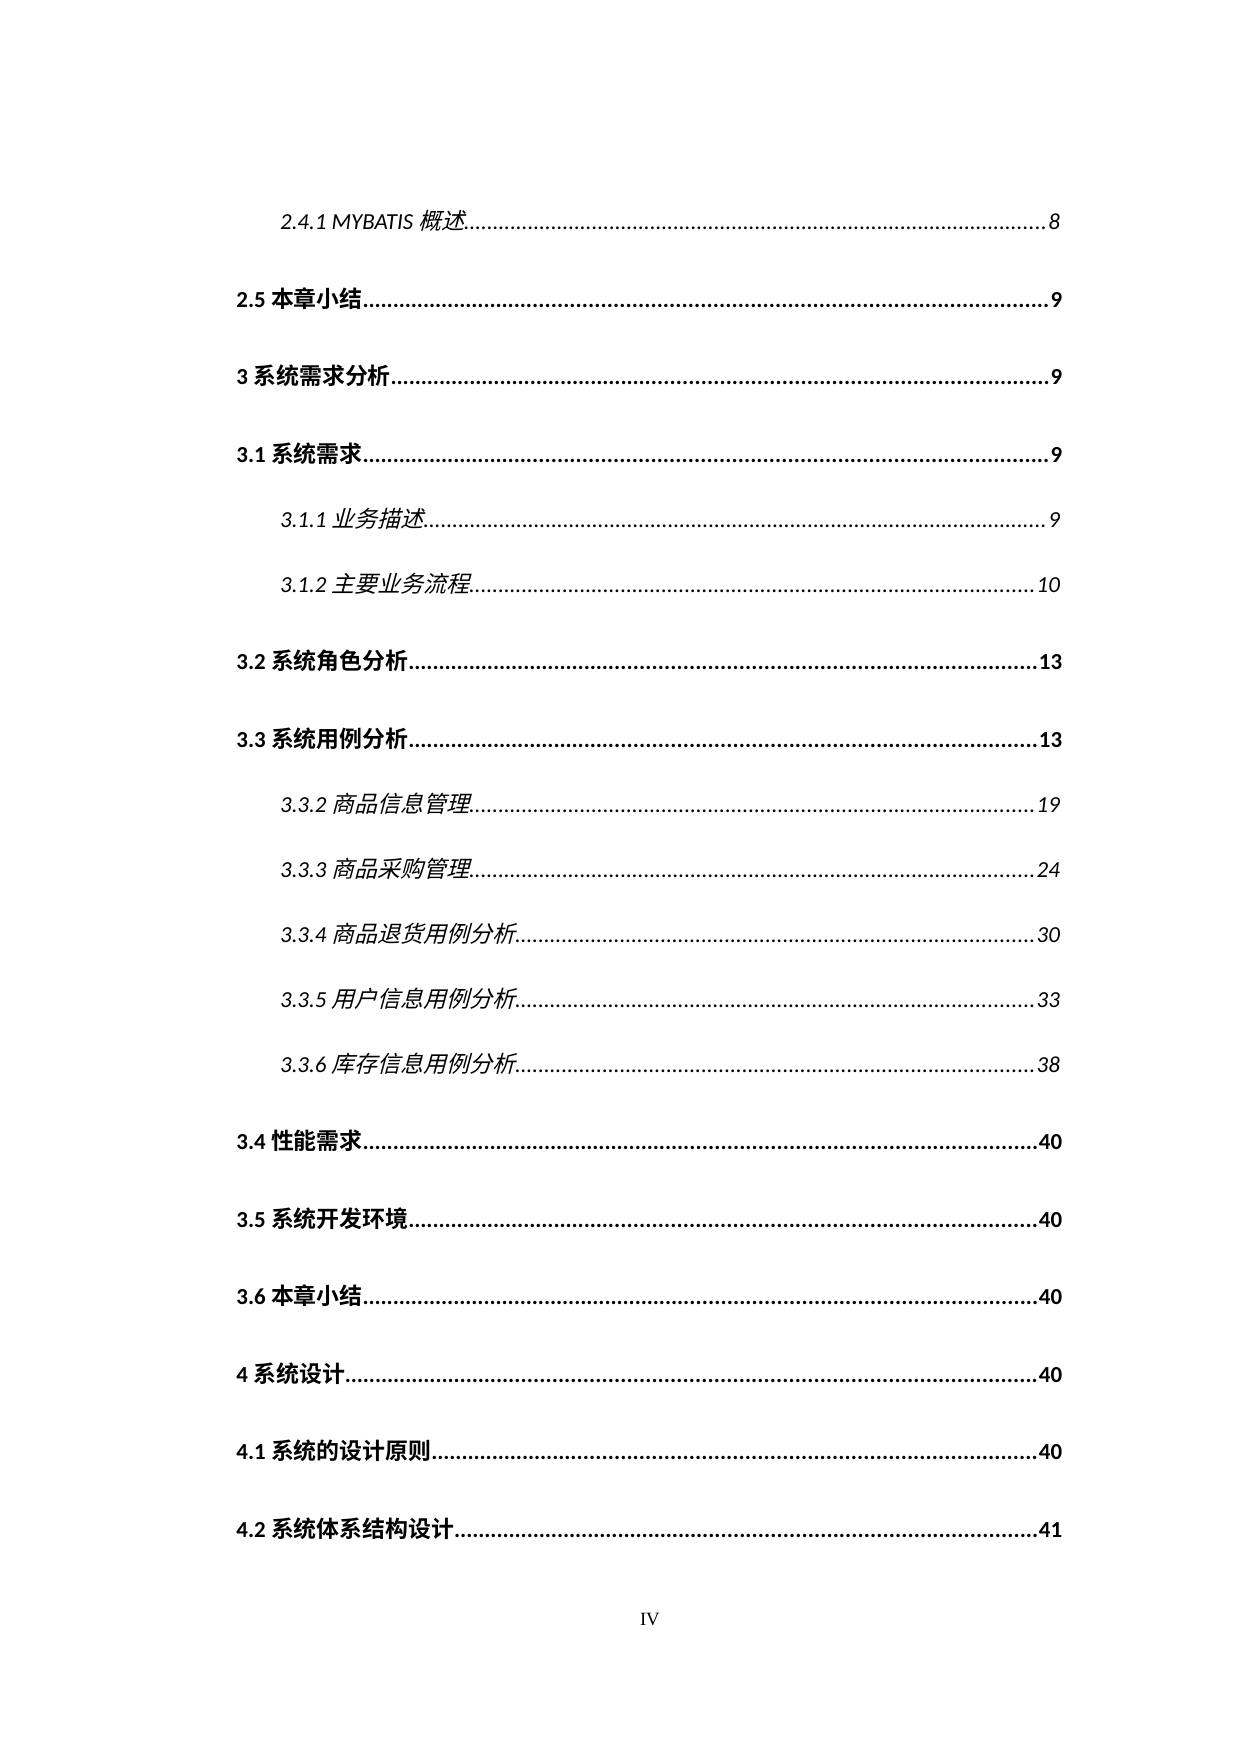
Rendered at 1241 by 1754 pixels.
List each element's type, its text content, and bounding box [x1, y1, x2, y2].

text 4.2 系统体系结构设计 41 [236, 1494, 1063, 1559]
text 3 系统需求分析 9 [236, 342, 1063, 407]
text 3.3 系统用例分析 13 [236, 704, 1063, 769]
text 3.1.1 业务描述 9 [280, 484, 1063, 549]
text 3.5 系统开发环境 40 [236, 1184, 1063, 1249]
text 3.2 系统角色分析 13 [236, 627, 1063, 692]
text 4 系统设计 40 [236, 1339, 1063, 1404]
text 3.4 性能需求 40 [236, 1107, 1063, 1172]
text 3.3.5 用户信息用例分析 33 [280, 964, 1063, 1029]
text 3.3.4 商品退货用例分析 30 [280, 899, 1063, 964]
text 3.1.2 主要业务流程 10 [280, 549, 1063, 614]
text 3.3.2 商品信息管理 19 [280, 769, 1063, 834]
text 3.1 系统需求 9 [236, 419, 1063, 484]
text 4.1 系统的设计原则 40 [236, 1417, 1063, 1482]
text 2.5 本章小结 9 [236, 264, 1063, 329]
text 2.4.1 MYBATIS概述 8 [280, 187, 1063, 252]
text 3.6 本章小结 40 [236, 1262, 1063, 1327]
text 3.3.6 库存信息用例分析 38 [280, 1029, 1063, 1094]
text 3.3.3 商品采购管理 24 [280, 834, 1063, 899]
